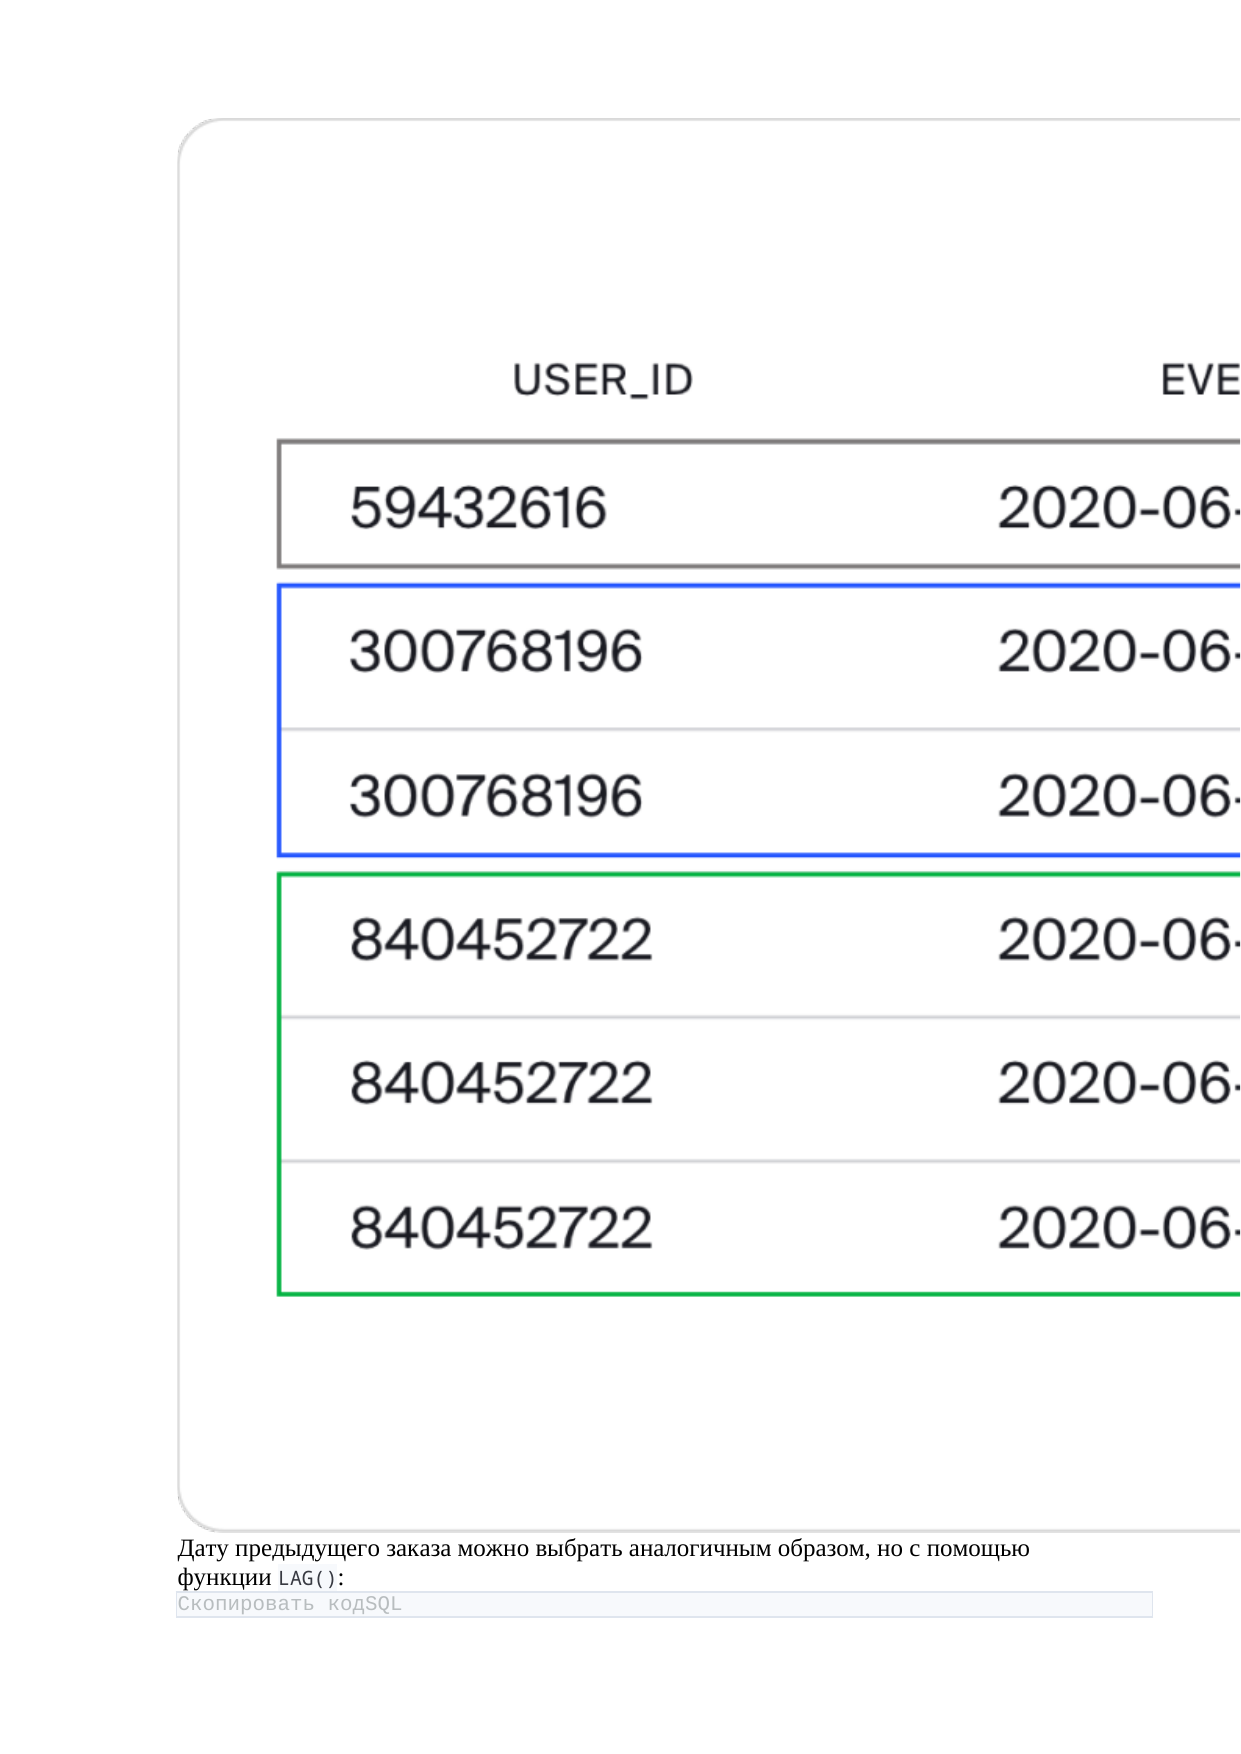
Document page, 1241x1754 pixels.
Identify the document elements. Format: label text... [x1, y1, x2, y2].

picture [177, 118, 1241, 1533]
text Скопировать кодSQL [177, 1593, 1152, 1616]
text Дату предыдущего заказа можно выбрать аналогичным образом, но с помощью функции LAG(): [177, 1533, 1152, 1591]
